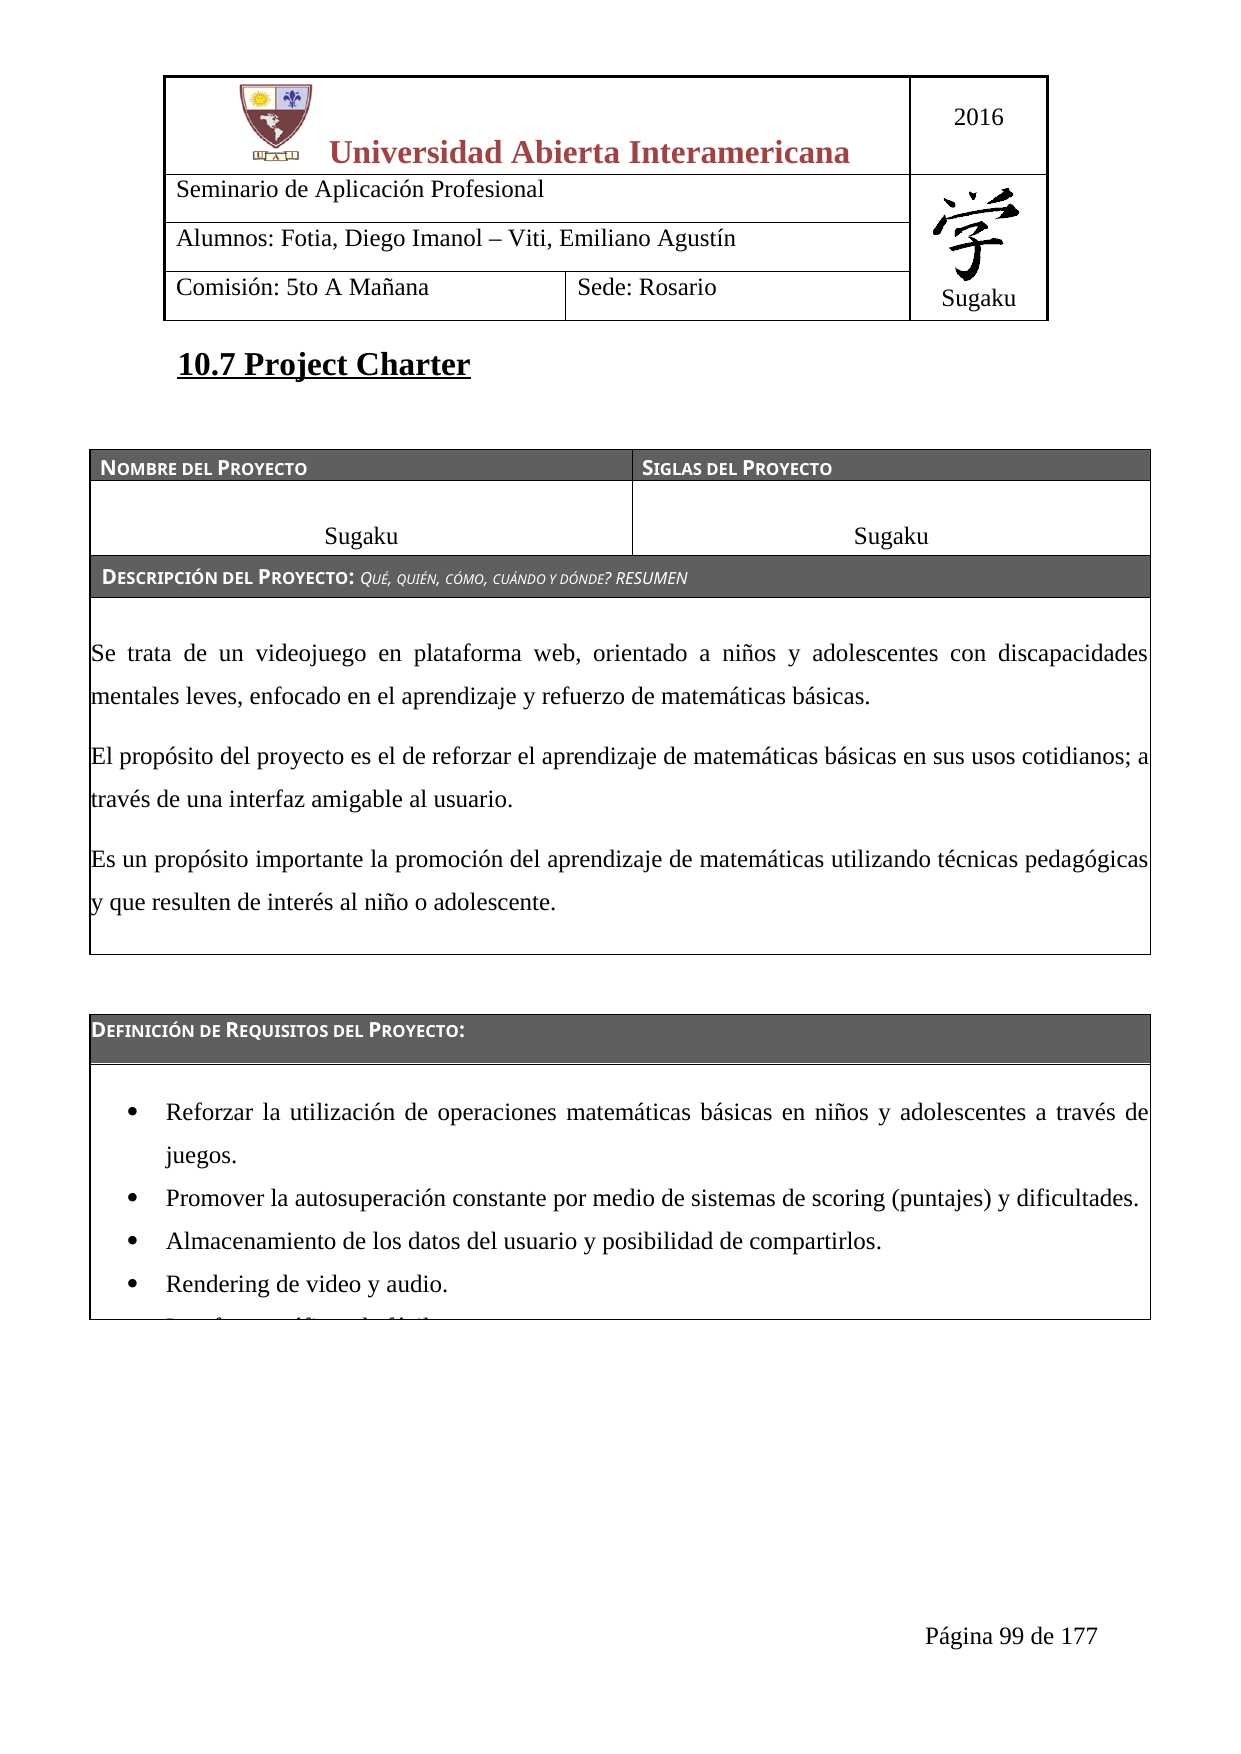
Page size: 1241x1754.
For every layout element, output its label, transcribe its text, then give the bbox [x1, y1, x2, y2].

table_cell Sugaku [633, 481, 1150, 554]
table_cell Se trata de un videojuego en plataforma web, orientado a niños y adolescentes con discapacidades mentales leves, enfocado en el aprendizaje y refuerzo de matemáticas básicas. El propósito del proyecto es el de reforzar el aprendizaje de matemáticas básicas en sus usos cotidianos; a través de una interfaz amigable al usuario. Es un propósito importante la promoción del aprendizaje de matemáticas utilizando técnicas pedagógicas y que resulten de interés al niño o adolescente. [91, 598, 1150, 953]
picture [223, 78, 329, 164]
table_header DEFINICIÓN DE REQUISITOS DEL PROYECTO: [91, 1015, 1150, 1063]
subtitle 10.7 Project Charter [177, 152, 1063, 382]
table_header NOMBRE DEL PROYECTO [91, 450, 632, 480]
table_header SIGLAS DEL PROYECTO [633, 450, 1150, 480]
table_cell Sugaku [91, 481, 632, 554]
picture [927, 181, 1030, 284]
table_cell Reforzar la utilización de operaciones matemáticas básicas en niños y adolescentes a través de juegos. Promover la autosuperación constante por medio de sistemas de scoring (puntajes) y dificultades. Almacenamiento de los datos del usuario y posibilidad de compartirlos. Rendering de video y audio. Interfaces gráficas de fácil uso. [91, 1065, 1150, 1319]
table_cell DESCRIPCIÓN DEL PROYECTO: QUÉ, QUIÉN, CÓMO, CUÁNDO Y DÓNDE? RESUMEN [91, 556, 1150, 597]
